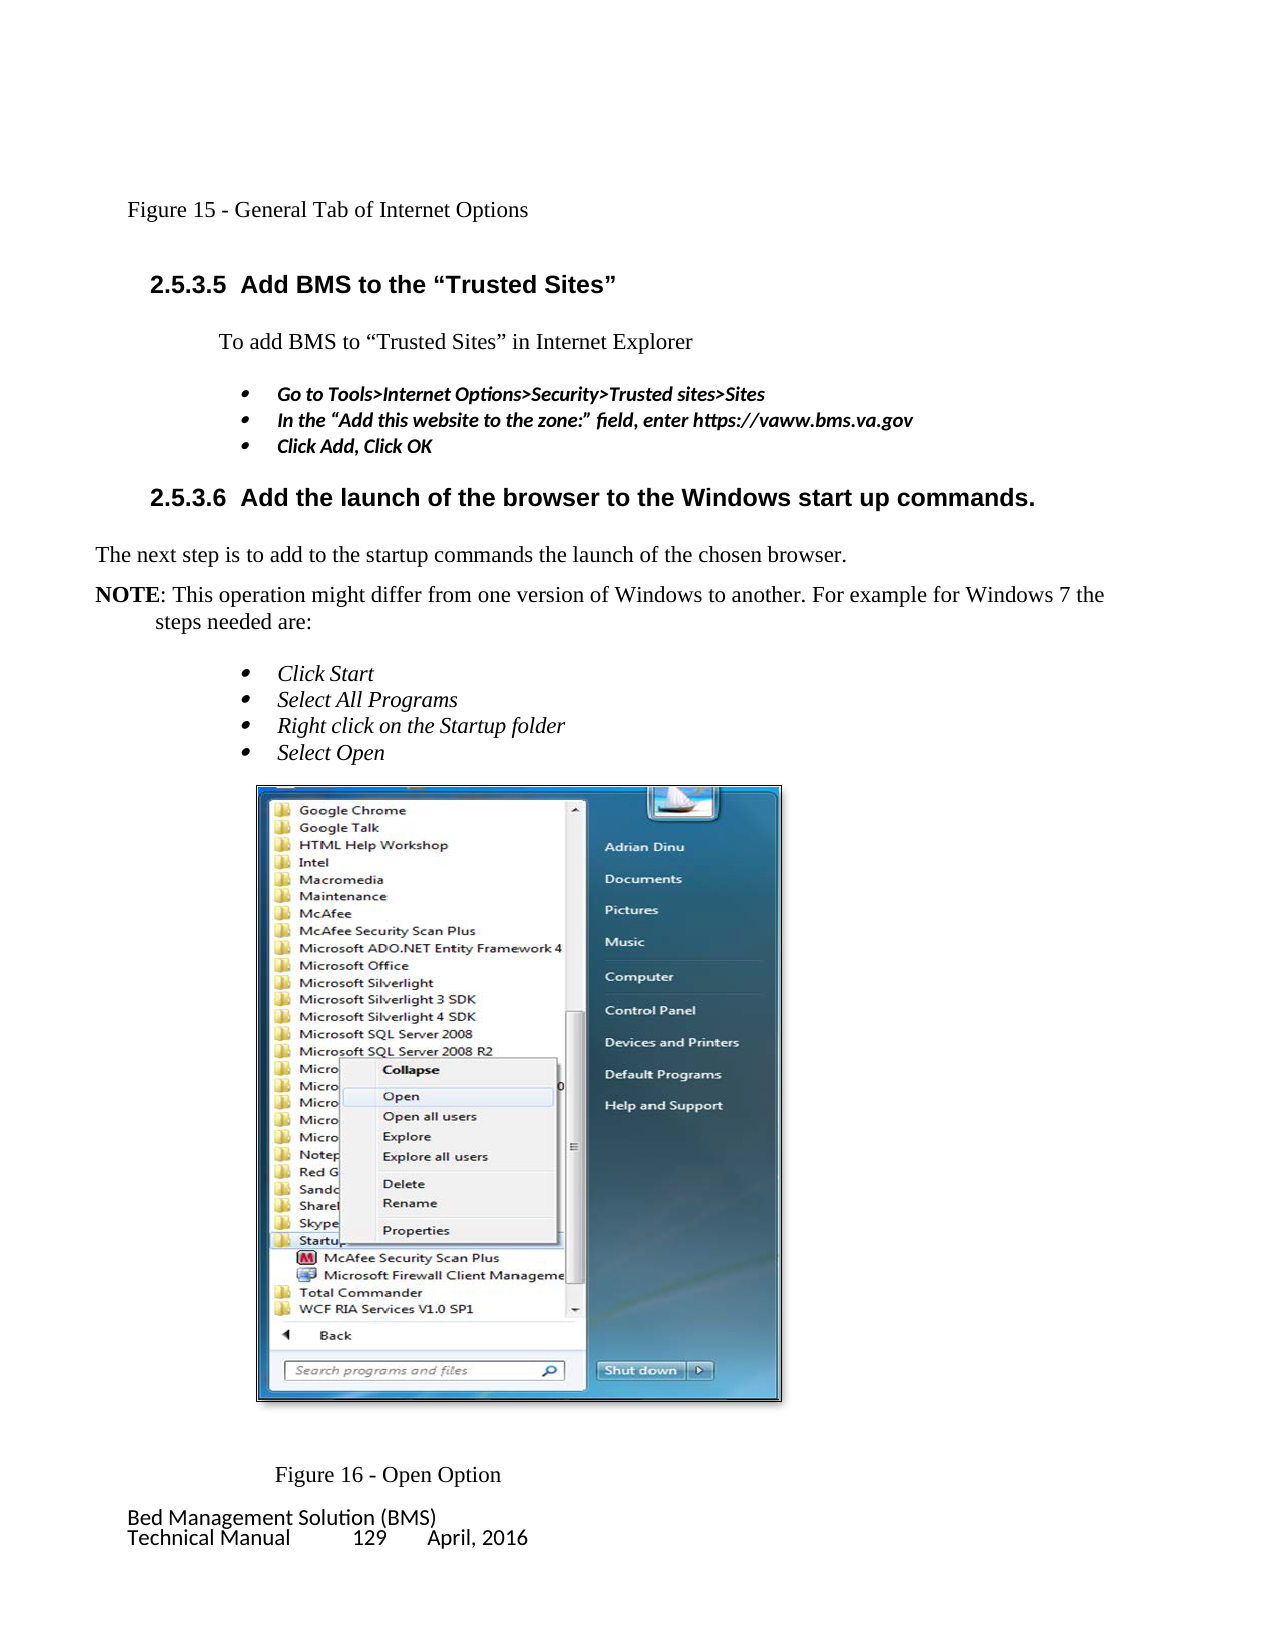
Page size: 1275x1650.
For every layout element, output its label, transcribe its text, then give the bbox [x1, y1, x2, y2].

text To add BMS to “Trusted Sites” in Internet Explorer [199, 328, 1148, 354]
text Figure 31 - Open Option [199, 1461, 1148, 1487]
subtitle 2.5.3.5 Add BMS to the “Trusted Sites” [150, 270, 1148, 299]
text The next step is to add to the startup commands the launch of the chosen browser. [95, 541, 1148, 567]
subtitle 2.5.3.6 Add the launch of the browser to the Windows start up commands. [150, 483, 1148, 512]
list Right click on the Startup folder [239, 713, 1125, 739]
list Go to Tools>Internet Options>Security>Trusted sites>Sites [239, 381, 1125, 407]
list Click Add, Click OK [239, 433, 1125, 459]
text Figure 30 - General Tab of Internet Options [127, 196, 1148, 222]
list Click Start [239, 661, 1125, 687]
list Select Open [239, 739, 1125, 766]
text NOTE: This operation might differ from one version of Windows to another. For example for Windows 7 the steps needed are: [95, 582, 1148, 634]
list Select All Programs [239, 687, 1125, 713]
list In the “Add this website to the zone:” field, enter https://vaww.bms.va.gov [239, 407, 1125, 433]
picture [257, 786, 781, 1401]
